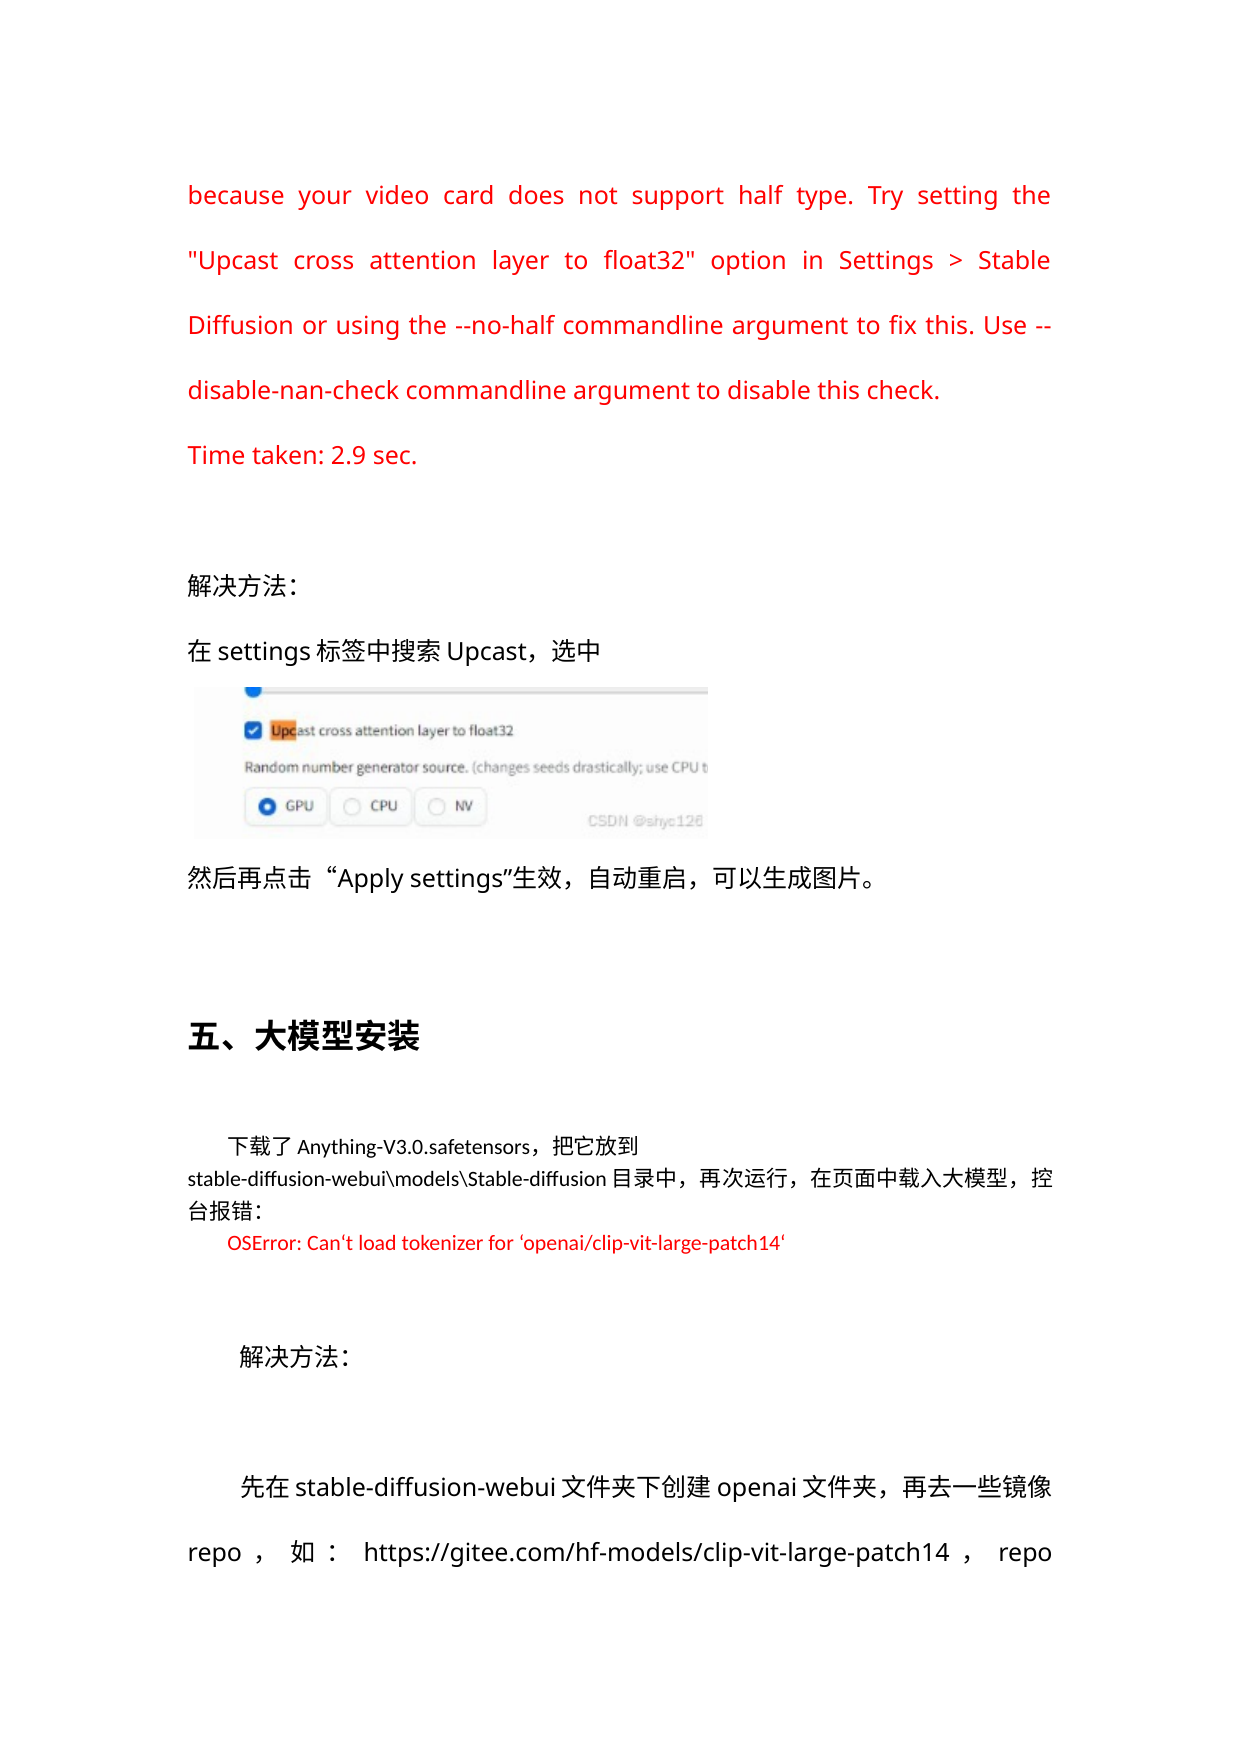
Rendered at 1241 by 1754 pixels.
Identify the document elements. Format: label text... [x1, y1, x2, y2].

text OSError: Can‘t load tokenizer for ‘openai/clip-vit-large-patch14‘ [187, 1226, 1053, 1258]
subtitle 五、大模型安装 [187, 1002, 1053, 1067]
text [187, 1453, 1053, 1583]
text Time taken: 2.9 sec. [187, 422, 1053, 487]
text 下载了Anything-V3.0.safetensors，把它放到 [187, 1128, 1053, 1161]
text 然后再点击“Apply settings”生效，自动重启，可以生成图片。 [187, 844, 1053, 909]
text 解决方法： [187, 1323, 1053, 1388]
text stable-diffusion-webui\models\Stable-diffusion目录中，再次运行，在页面中载入大模型，控台报错： [187, 1161, 1053, 1226]
picture [193, 687, 708, 839]
text 在settings标签中搜索Upcast，选中 [187, 617, 1053, 682]
text 解决方法： [187, 552, 1053, 617]
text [187, 162, 1053, 422]
